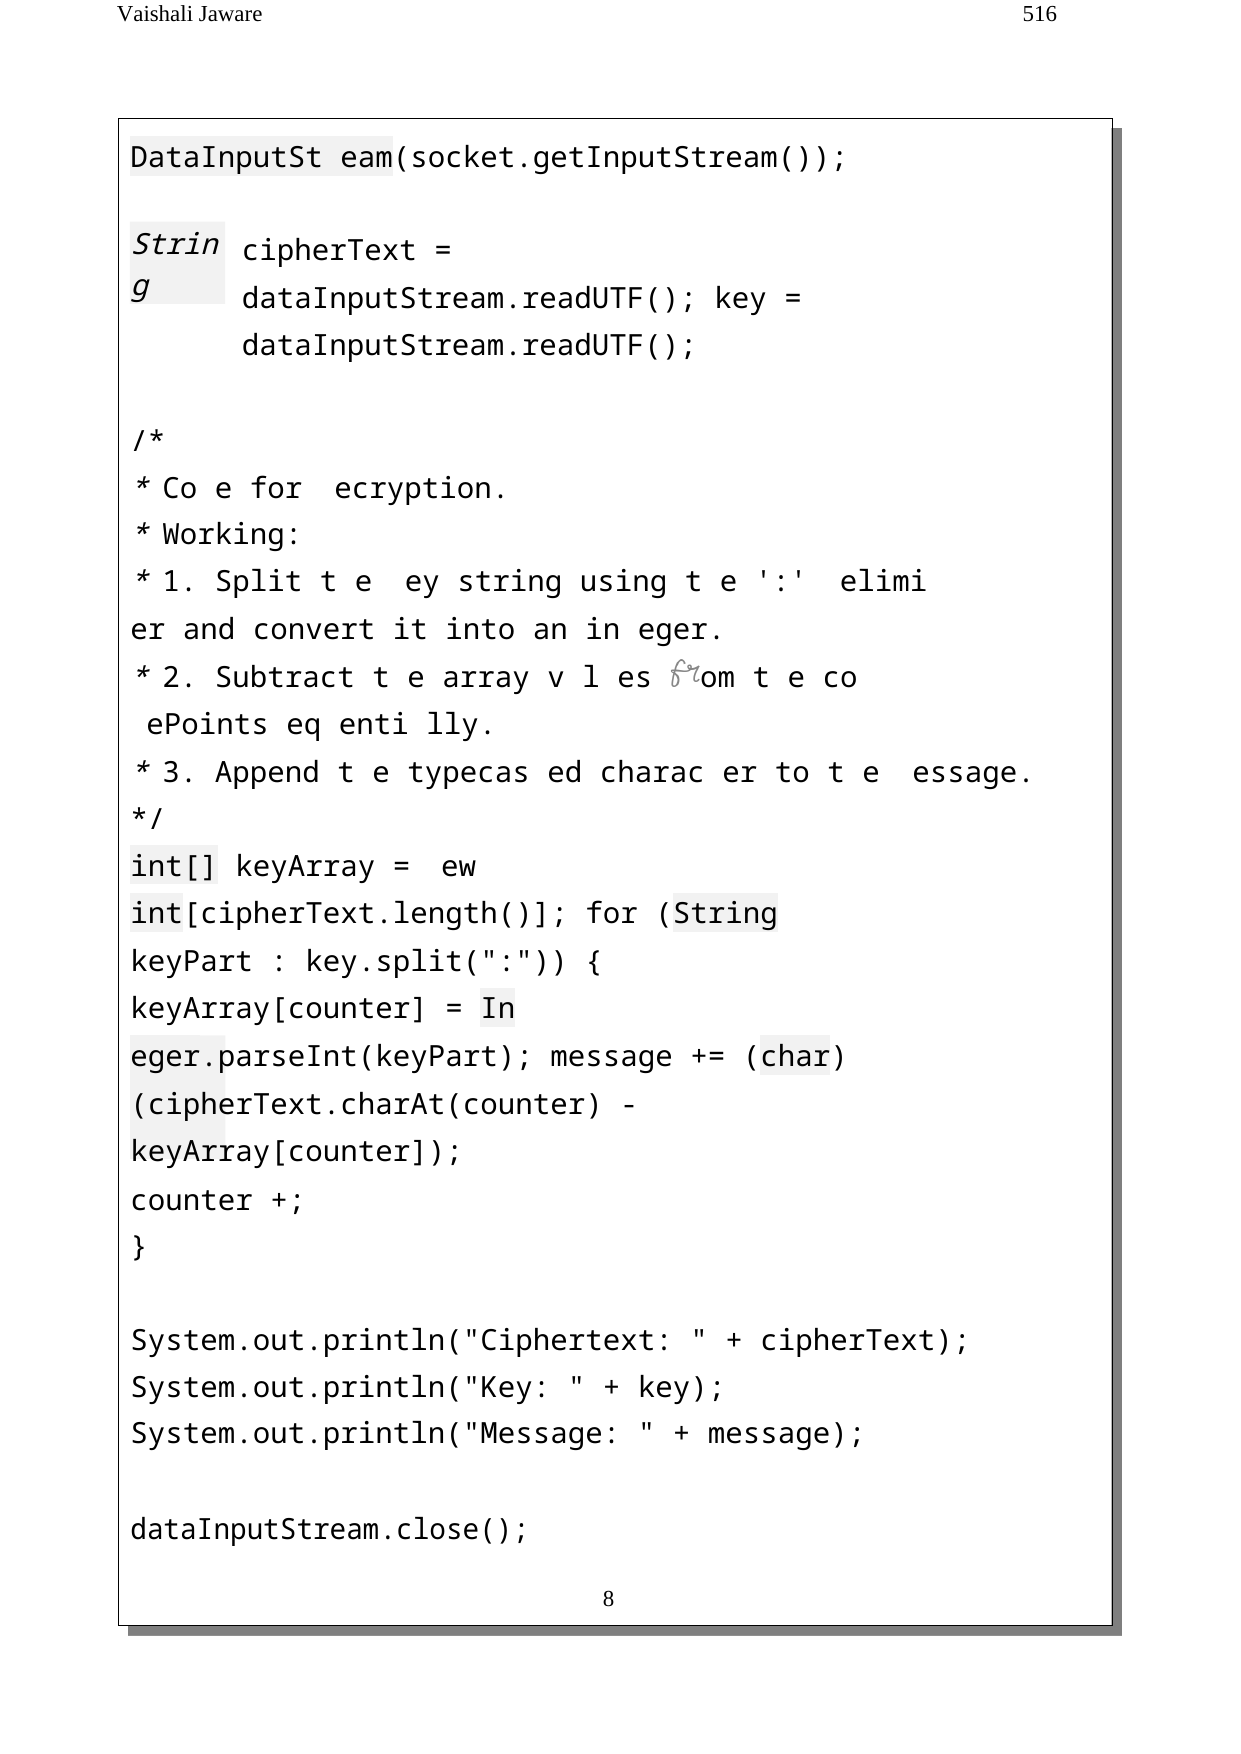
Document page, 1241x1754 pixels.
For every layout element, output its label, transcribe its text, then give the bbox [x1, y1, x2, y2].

list 3. Append t e typecas ed charac er to t e essage. [130, 751, 1111, 791]
text System.out.println("Ciphertext: " + cipherText); [130, 1319, 1111, 1359]
list Co e for ecryption. [130, 467, 1111, 507]
text DataInputSt eam(socket.getInputStream()); [393, 136, 1111, 176]
list Working: [130, 514, 1111, 553]
text } [130, 1226, 1111, 1265]
list 1. Split t e ey string using t e ':' elimi er and convert it into an in eger. [130, 560, 973, 648]
text counter +; [130, 1179, 1111, 1218]
text int[] keyArray = ew int[cipherText.length()]; for (String keyPart : key.split(":")) { keyArray[counter] = In eger.parseInt(keyPart); message += (char)(cipherText.charAt(counter) - keyArray[counter]); [130, 845, 863, 1170]
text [130, 1508, 641, 1548]
text /* [130, 420, 1111, 460]
list 2. Subtract t e array v l es om t e co ePoints eq enti lly. [130, 656, 926, 743]
text System.out.println("Key: " + key); [130, 1366, 1111, 1406]
text System.out.println("Message: " + message); [130, 1413, 1111, 1452]
picture [670, 659, 700, 687]
text cipherText = dataInputStream.readUTF(); key = dataInputStream.readUTF(); [242, 229, 863, 364]
text */ [130, 798, 1111, 838]
